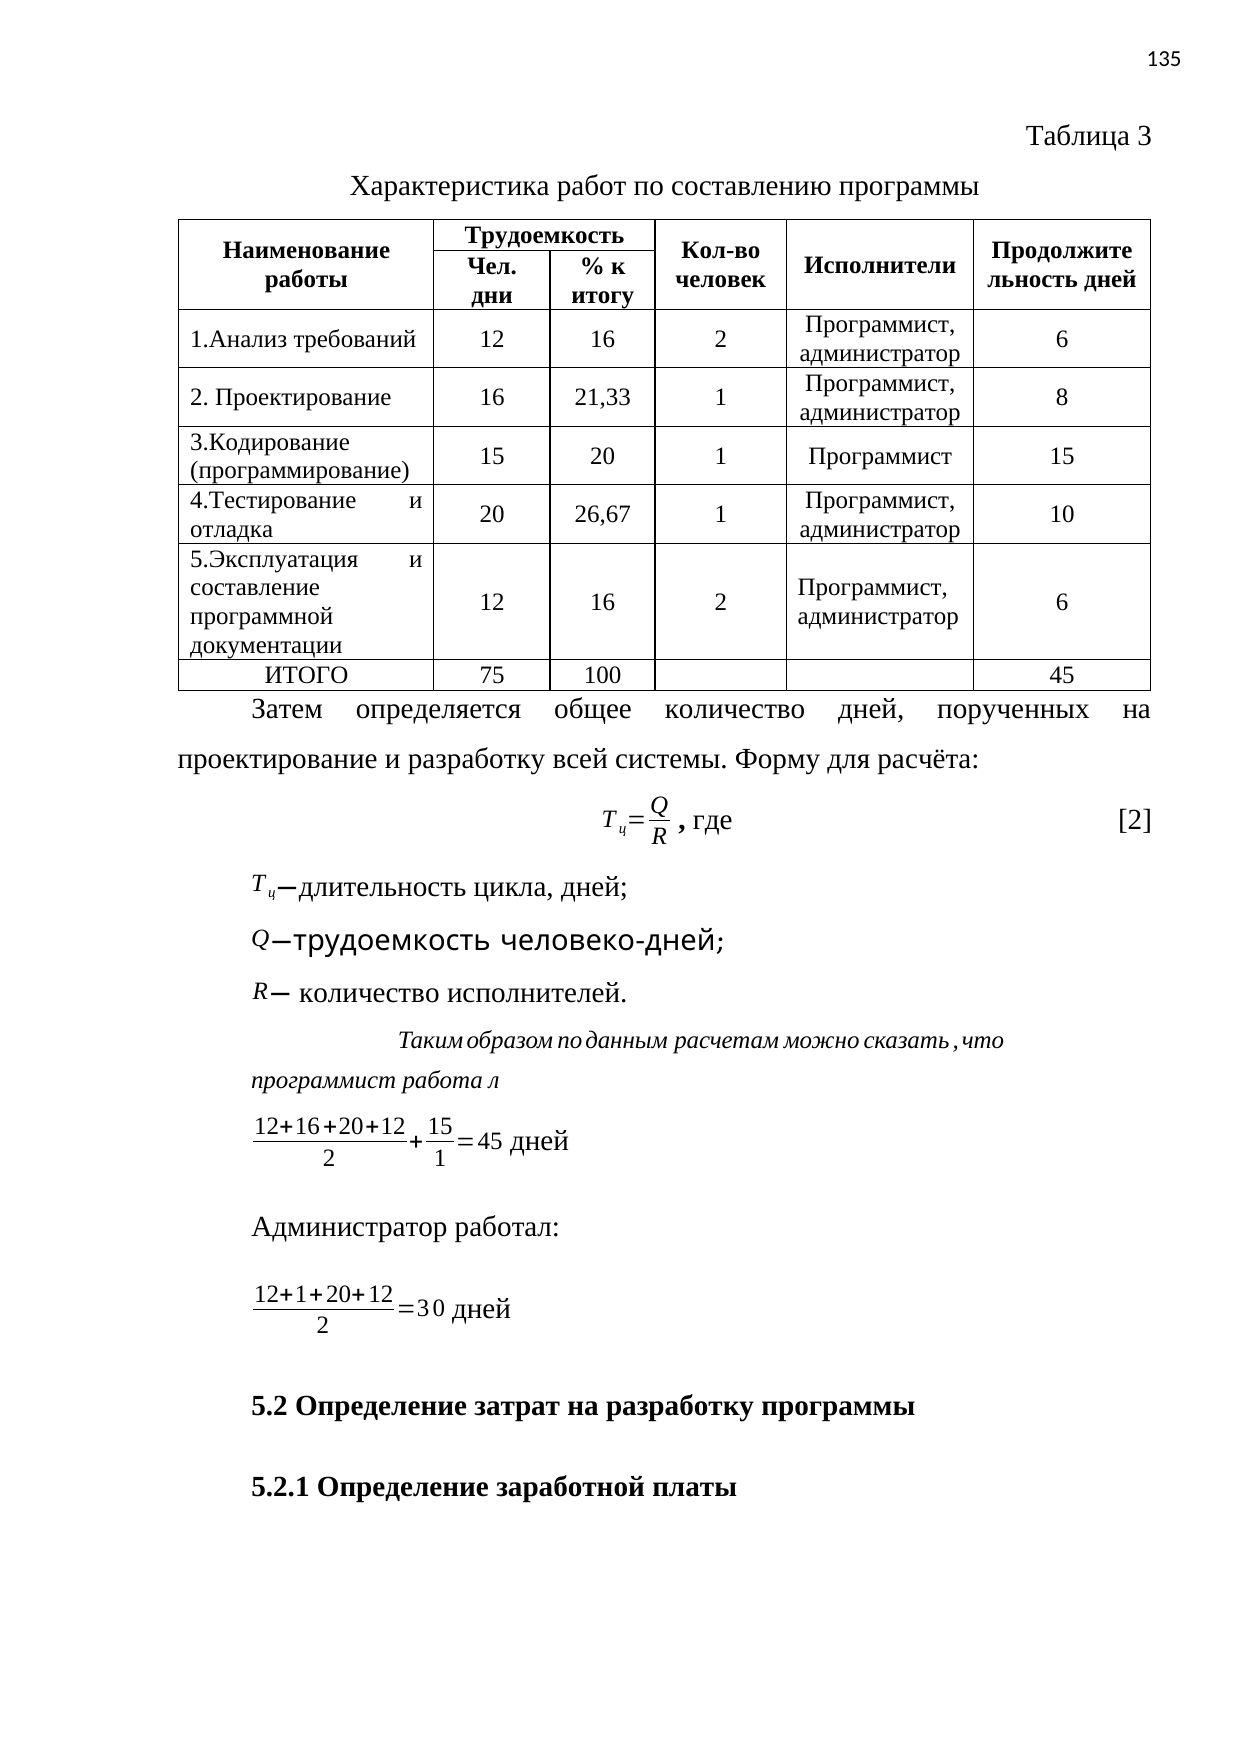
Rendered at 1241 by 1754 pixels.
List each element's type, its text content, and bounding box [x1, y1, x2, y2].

table_cell 3.Кодирование (программирование) [179, 427, 433, 484]
table_cell 2 [656, 310, 786, 367]
table_cell 2 [656, 544, 786, 659]
text Администратор работал: [177, 1209, 1152, 1243]
table_cell 26,67 [551, 485, 654, 543]
table_cell 1 [656, 368, 786, 426]
table_cell 16 [434, 368, 549, 426]
table_cell 6 [974, 544, 1150, 659]
text Характеристика работ по составлению программы [177, 168, 1152, 202]
table_cell [656, 660, 786, 690]
table_header Исполнители [787, 220, 973, 308]
text − количество исполнителей. [251, 974, 1152, 1009]
table_cell 100 [551, 660, 654, 690]
table_cell Программист, администратор [787, 310, 973, 367]
table_cell Программист [787, 427, 973, 484]
text Таблица 3 [177, 118, 1152, 152]
table_header Кол-во человек [656, 220, 786, 308]
table_cell 8 [974, 368, 1150, 426]
table_cell 20 [434, 485, 549, 543]
text 5.2 Определение затрат на разработку программы [177, 1388, 1152, 1421]
text −трудоемкость человеко-дней; [251, 921, 1152, 956]
table_cell ИТОГО [179, 660, 433, 690]
table_cell 21,33 [551, 368, 654, 426]
table_cell 12 [434, 544, 549, 659]
table_header Продолжительность дней [974, 220, 1150, 308]
table_cell Программист, администратор [787, 368, 973, 426]
table_cell 16 [551, 310, 654, 367]
text 5.2.1 Определение заработной платы [177, 1469, 1152, 1503]
table_cell 15 [974, 427, 1150, 484]
table_cell 10 [974, 485, 1150, 543]
table_cell Программист, администратор [787, 485, 973, 543]
table_cell Чел. дни [434, 251, 549, 308]
text дней [177, 1113, 1152, 1172]
table_cell 20 [551, 427, 654, 484]
table_cell 1 [656, 427, 786, 484]
table_cell 4.Тестирование и отладка [179, 485, 433, 543]
table_header Наименование работы [179, 220, 433, 308]
table_header Трудоемкость [434, 220, 654, 250]
table_cell 2. Проектирование [179, 368, 433, 426]
table_cell 16 [551, 544, 654, 659]
table_cell 45 [974, 660, 1150, 690]
text дней [177, 1281, 1152, 1340]
table_cell 75 [434, 660, 549, 690]
table_cell 15 [434, 427, 549, 484]
table_cell Программист, администратор [787, 544, 973, 659]
table_cell 1.Анализ требований [179, 310, 433, 367]
text −длительность цикла, дней; [251, 867, 1152, 904]
table_cell 6 [974, 310, 1150, 367]
text Затем определяется общее количество дней, порученных на проектирование и разработку всей системы. Форму для расчёта: [177, 691, 1152, 775]
text , где [2] [177, 792, 1152, 851]
table_cell 12 [434, 310, 549, 367]
table_cell % к итогу [551, 251, 654, 308]
table_cell 5.Эксплуатация и составление программной документации [179, 544, 433, 659]
table_cell [787, 660, 973, 690]
table_cell 1 [656, 485, 786, 543]
